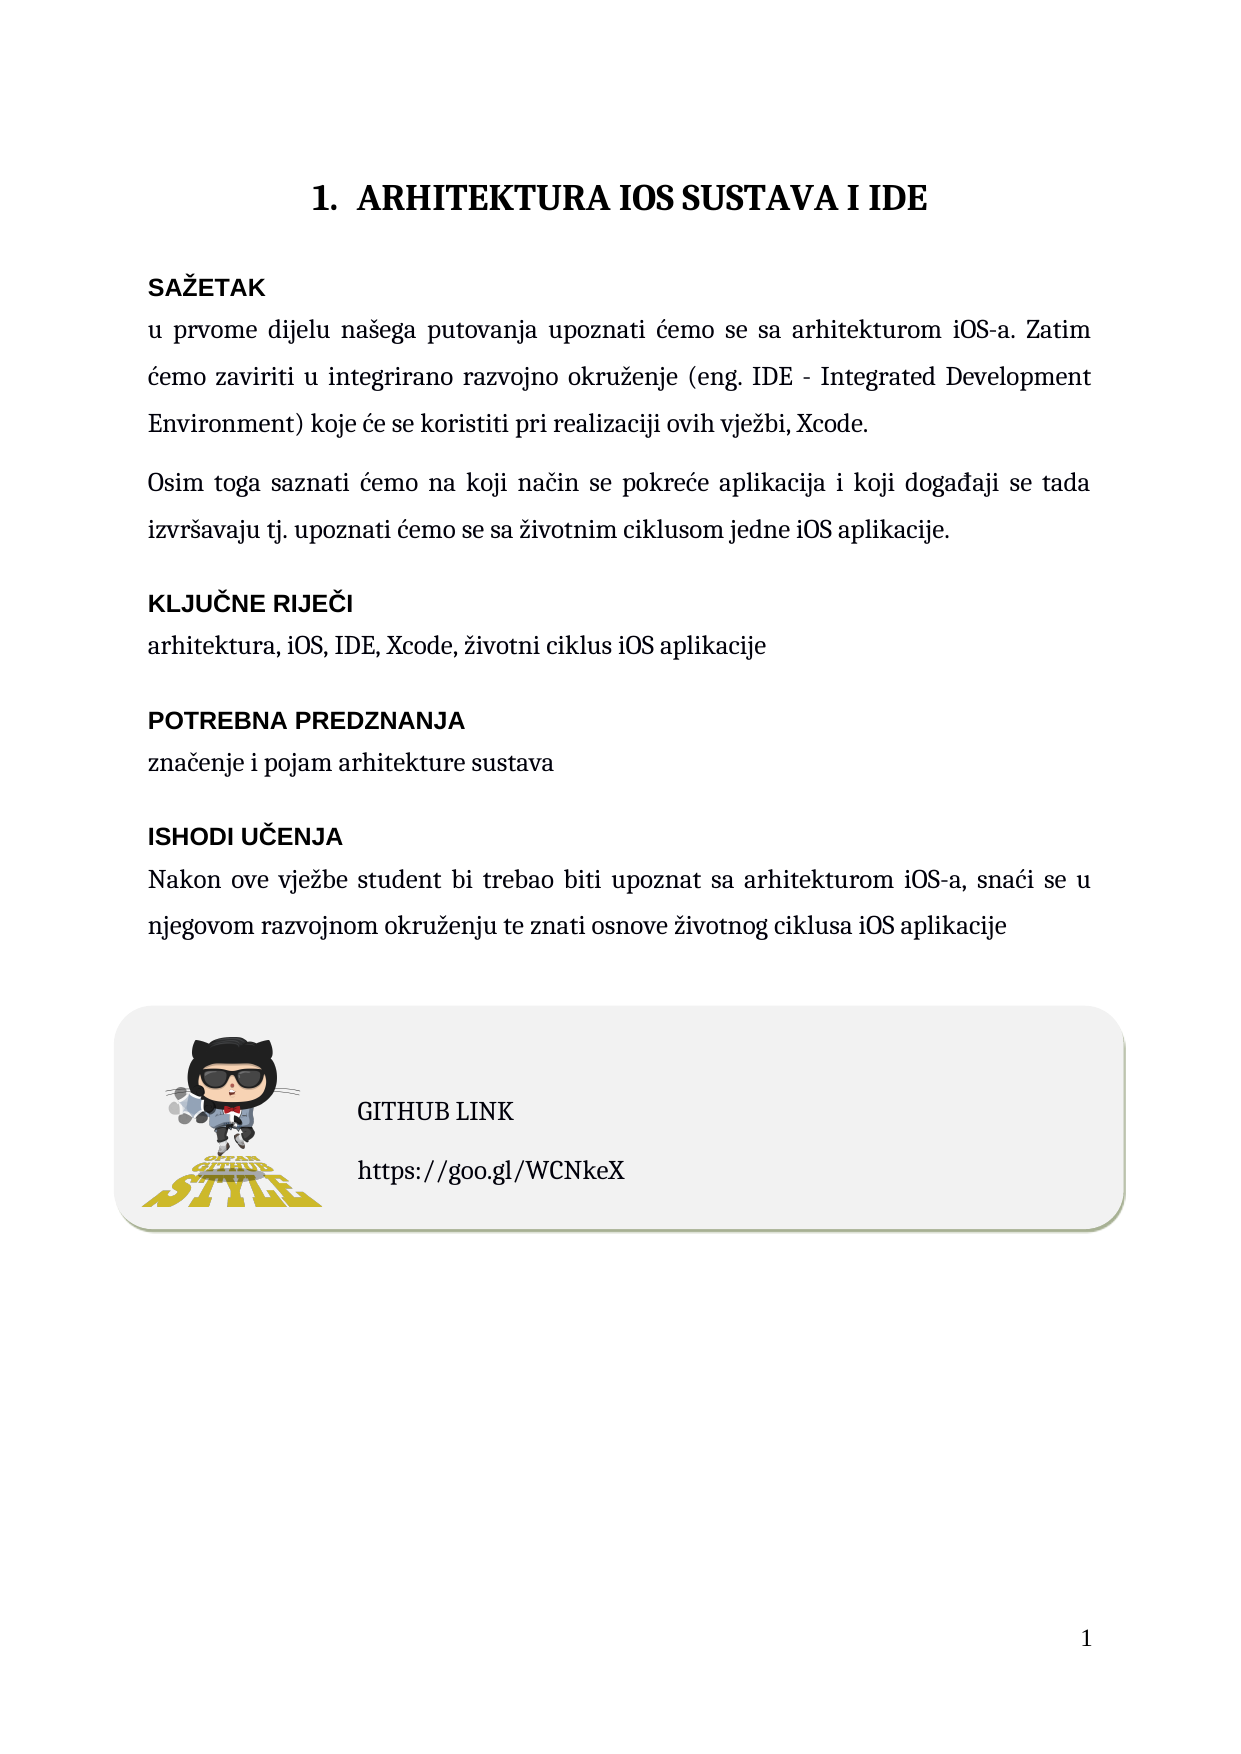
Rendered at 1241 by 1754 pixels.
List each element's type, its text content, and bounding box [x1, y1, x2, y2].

text ISHODI UČENJA [148, 822, 1093, 851]
text KLJUČNE RIJEČI [148, 589, 1093, 618]
text u prvome dijelu našega putovanja upoznati ćemo se sa arhitekturom iOS-a. Zatim ćemo zaviriti u integrirano razvojno okruženje (eng. IDE - Integrated Development Environment) koje će se koristiti pri realizaciji ovih vježbi, Xcode. [148, 314, 1093, 439]
text SAŽETAK [148, 273, 1093, 302]
text ARHITEKTURA IOS SUSTAVA I IDE [148, 176, 1093, 219]
text značenje i pojam arhitekture sustava [148, 747, 1093, 778]
text arhitektura, iOS, IDE, Xcode, životni ciklus iOS aplikacije [148, 630, 1093, 661]
text Osim toga saznati ćemo na koji način se pokreće aplikacija i koji događaji se tada izvršavaju tj. upoznati ćemo se sa životnim ciklusom jedne iOS aplikacije. [148, 467, 1093, 545]
text Nakon ove vježbe student bi trebao biti upoznat sa arhitekturom iOS-a, snaći se u njegovom razvojnom okruženju te znati osnove životnog ciklusa iOS aplikacije [148, 864, 1093, 941]
picture [141, 1026, 323, 1207]
text POTREBNA PREDZNANJA [148, 706, 1093, 734]
